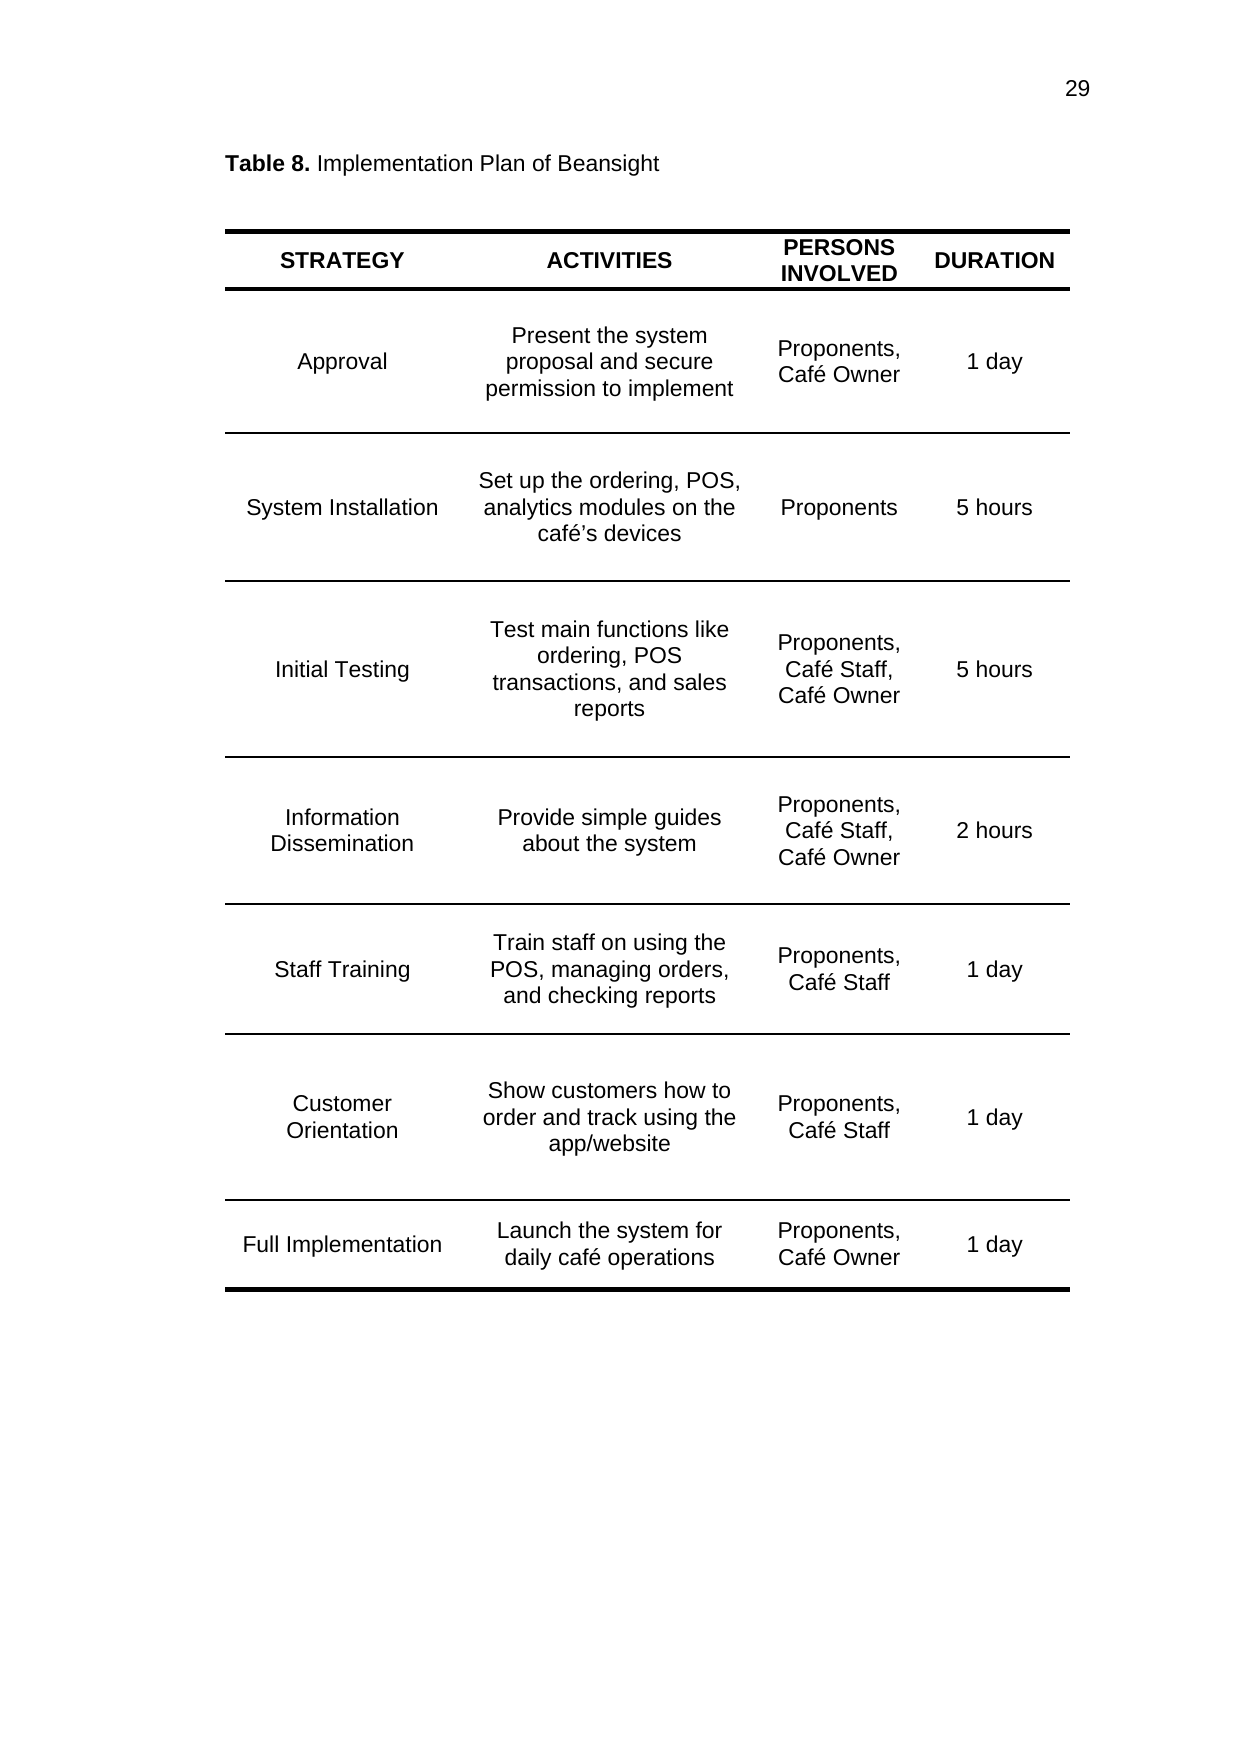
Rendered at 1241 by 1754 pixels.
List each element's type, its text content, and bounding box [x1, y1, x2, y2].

table_cell 1 day [919, 905, 1070, 1033]
table_cell Initial Testing [225, 582, 459, 756]
table_cell Proponents, Café Owner [759, 291, 919, 432]
table_cell 1 day [919, 1035, 1070, 1198]
table_cell Train staff on using the POS, managing orders, and checking reports [459, 905, 759, 1033]
table_cell Staff Training [225, 905, 459, 1033]
table_header ACTIVITIES [459, 234, 759, 286]
table_cell 1 day [919, 291, 1070, 432]
table_cell 5 hours [919, 434, 1070, 580]
text Table 8. Implementation Plan of Beansight [225, 150, 1090, 176]
table_cell Test main functions like ordering, POS transactions, and sales reports [459, 582, 759, 756]
table_cell Customer Orientation [225, 1035, 459, 1198]
table_cell 5 hours [919, 582, 1070, 756]
table_cell Set up the ordering, POS, analytics modules on the café’s devices [459, 434, 759, 580]
table_cell Information Dissemination [225, 758, 459, 903]
table_cell Provide simple guides about the system [459, 758, 759, 903]
table_cell 1 day [919, 1201, 1070, 1287]
table_cell Launch the system for daily café operations [459, 1201, 759, 1287]
table_cell 2 hours [919, 758, 1070, 903]
table_cell Proponents, Café Owner [759, 1201, 919, 1287]
table_header DURATION [919, 234, 1070, 286]
table_header STRATEGY [225, 234, 459, 286]
table_cell Show customers how to order and track using the app/website [459, 1035, 759, 1198]
table_cell Present the system proposal and secure permission to implement [459, 291, 759, 432]
table_cell Proponents, Café Staff [759, 905, 919, 1033]
table_cell Proponents, Café Staff, Café Owner [759, 758, 919, 903]
table_cell Proponents, Café Staff [759, 1035, 919, 1198]
table_cell Proponents, Café Staff, Café Owner [759, 582, 919, 756]
table_cell System Installation [225, 434, 459, 580]
table_cell Full Implementation [225, 1201, 459, 1287]
table_cell Proponents [759, 434, 919, 580]
table_cell Approval [225, 291, 459, 432]
table_header PERSONS INVOLVED [759, 234, 919, 286]
